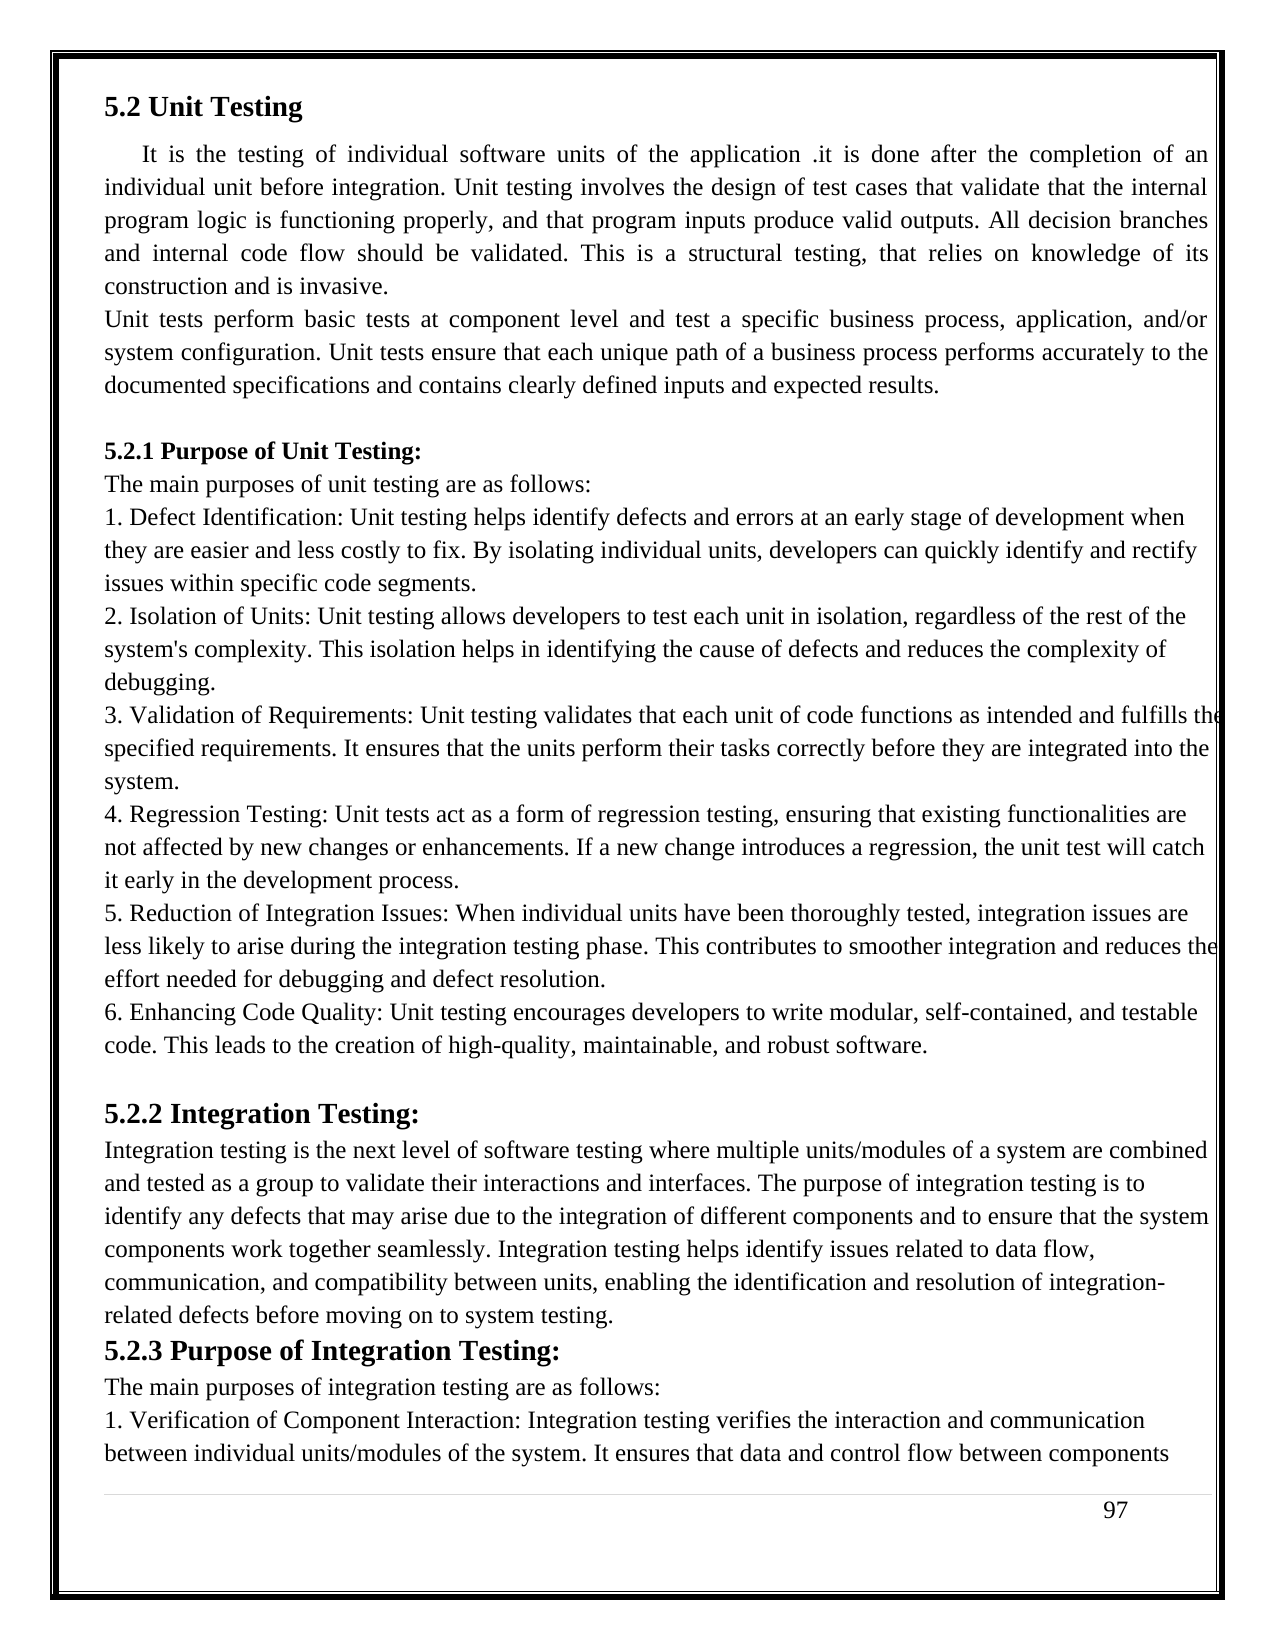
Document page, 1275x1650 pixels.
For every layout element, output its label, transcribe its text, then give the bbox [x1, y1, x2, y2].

text 5.2.1 Purpose of Unit Testing: [104, 436, 1216, 465]
text 2. Isolation of Units: Unit testing allows developers to test each unit in isolation, regardless of the rest of the system's complexity. This isolation helps in identifying the cause of defects and reduces the complexity of debugging. [104, 601, 1216, 696]
text 4. Regression Testing: Unit tests act as a form of regression testing, ensuring that existing functionalities are not affected by new changes or enhancements. If a new change introduces a regression, the unit test will catch it early in the development process. [104, 799, 1216, 894]
text 1. Defect Identification: Unit testing helps identify defects and errors at an early stage of development when they are easier and less costly to fix. By isolating individual units, developers can quickly identify and rectify issues within specific code segments. [104, 502, 1216, 597]
text The main purposes of integration testing are as follows: [104, 1372, 1216, 1401]
text 5.2.3 Purpose of Integration Testing: [104, 1333, 1216, 1367]
text Unit tests perform basic tests at component level and test a specific business process, application, and/or system configuration. Unit tests ensure that each unique path of a business process performs accurately to the documented specifications and contains clearly defined inputs and expected results. [104, 304, 1210, 399]
text Integration testing is the next level of software testing where multiple units/modules of a system are combined and tested as a group to validate their interactions and interfaces. The purpose of integration testing is to identify any defects that may arise due to the integration of different components and to ensure that the system components work together seamlessly. Integration testing helps identify issues related to data flow, communication, and compatibility between units, enabling the identification and resolution of integration-related defects before moving on to system testing. [104, 1135, 1216, 1329]
text The main purposes of unit testing are as follows: [104, 469, 1216, 498]
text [104, 1405, 1216, 1467]
text 5.2.2 Integration Testing: [104, 1097, 1210, 1130]
text 6. Enhancing Code Quality: Unit testing encourages developers to write modular, self-contained, and testable code. This leads to the creation of high-quality, maintainable, and robust software. [104, 997, 1216, 1059]
text 5.2 Unit Testing [104, 89, 1210, 122]
text 5. Reduction of Integration Issues: When individual units have been thoroughly tested, integration issues are less likely to arise during the integration testing phase. This contributes to smoother integration and reduces the effort needed for debugging and defect resolution. [104, 898, 1216, 993]
text 3. Validation of Requirements: Unit testing validates that each unit of code functions as intended and fulfills the specified requirements. It ensures that the units perform their tasks correctly before they are integrated into the system. [104, 700, 1216, 795]
text It is the testing of individual software units of the application .it is done after the completion of an individual unit before integration. Unit testing involves the design of test cases that validate that the internal program logic is functioning properly, and that program inputs produce valid outputs. All decision branches and internal code flow should be validated. This is a structural testing, that relies on knowledge of its construction and is invasive. [104, 139, 1210, 300]
